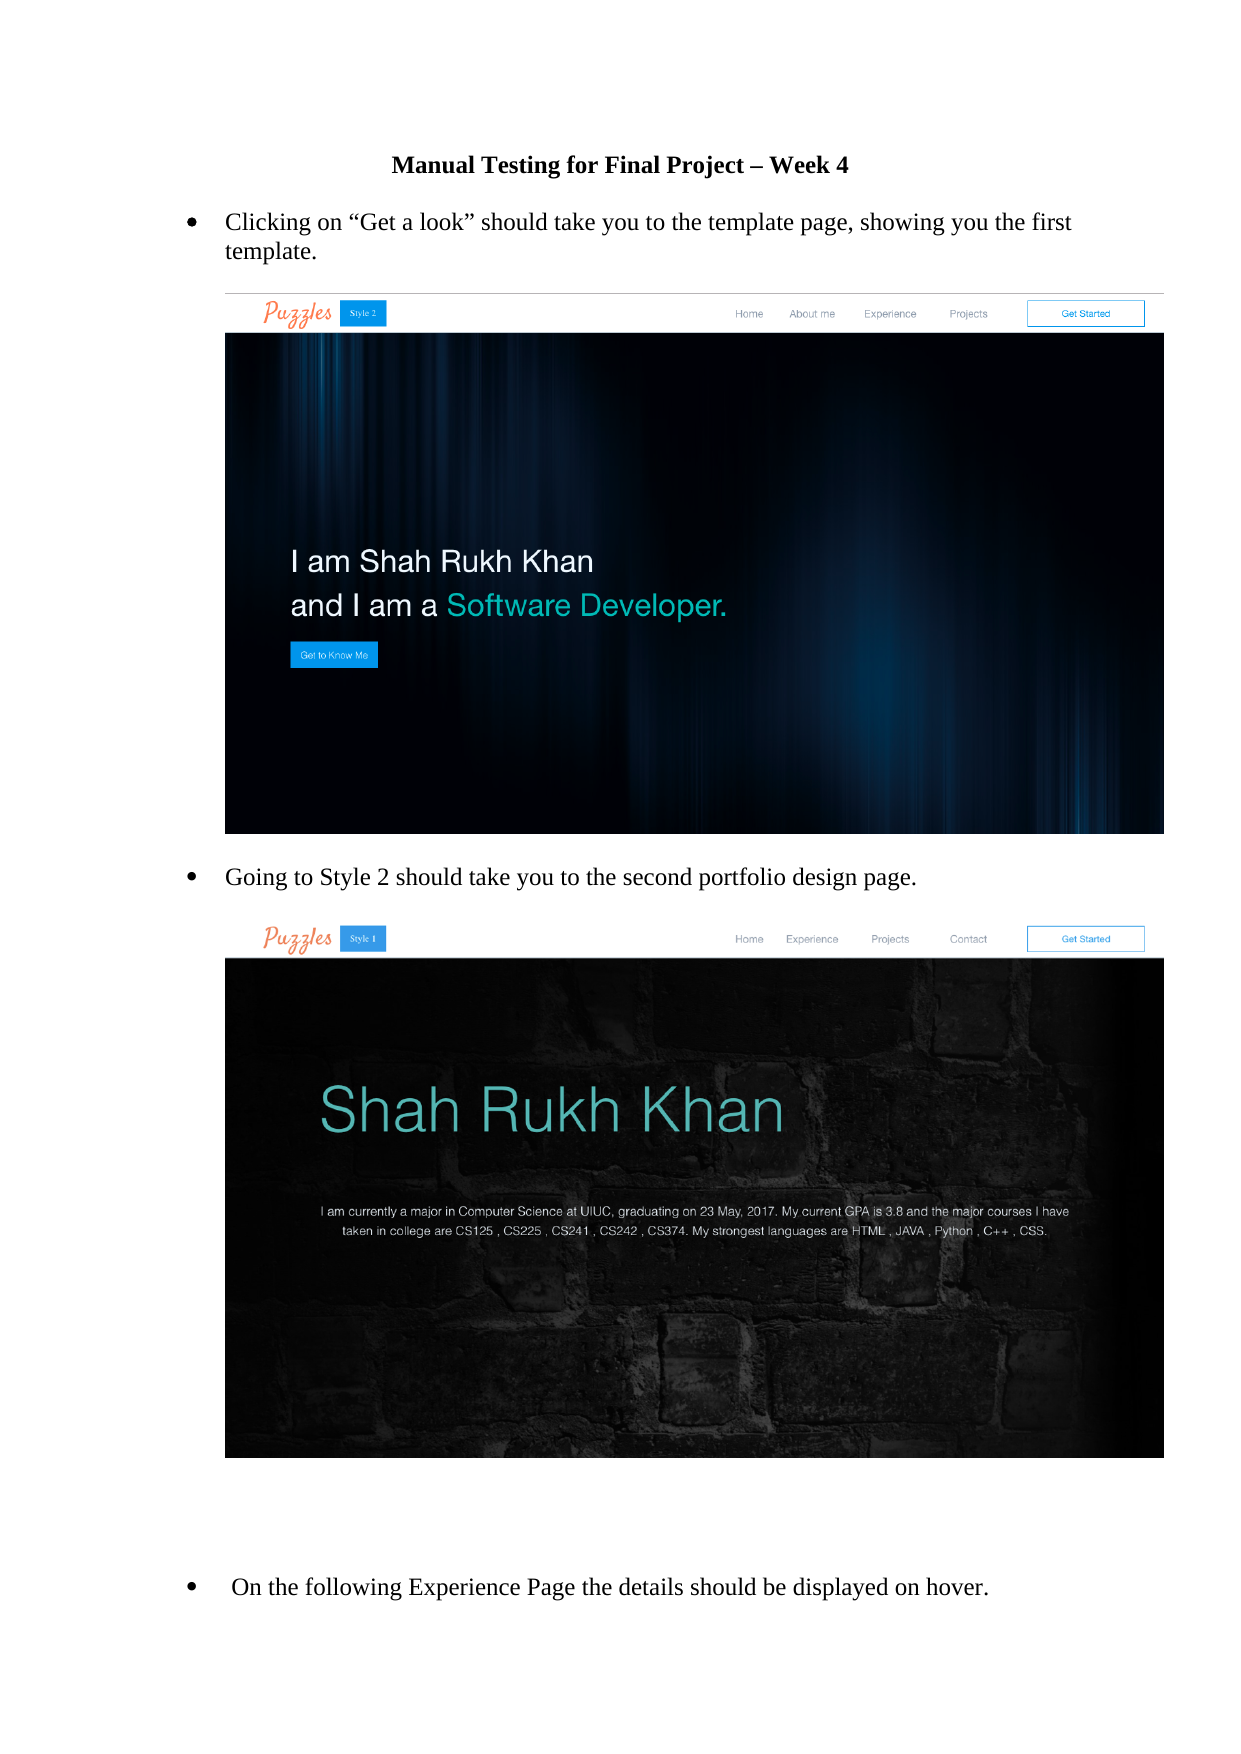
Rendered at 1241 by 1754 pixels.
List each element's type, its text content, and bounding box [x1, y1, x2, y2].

list Clicking on “Get a look” should take you to the template page, showing you the first template. [187, 207, 1090, 265]
picture [225, 293, 1164, 834]
picture [225, 919, 1164, 1458]
text Manual Testing for Final Project – Week 4 [150, 150, 1090, 179]
list On the following Experience Page the details should be displayed on hover. [187, 1572, 1090, 1601]
list Going to Style 2 should take you to the second portfolio design page. [187, 862, 1090, 891]
